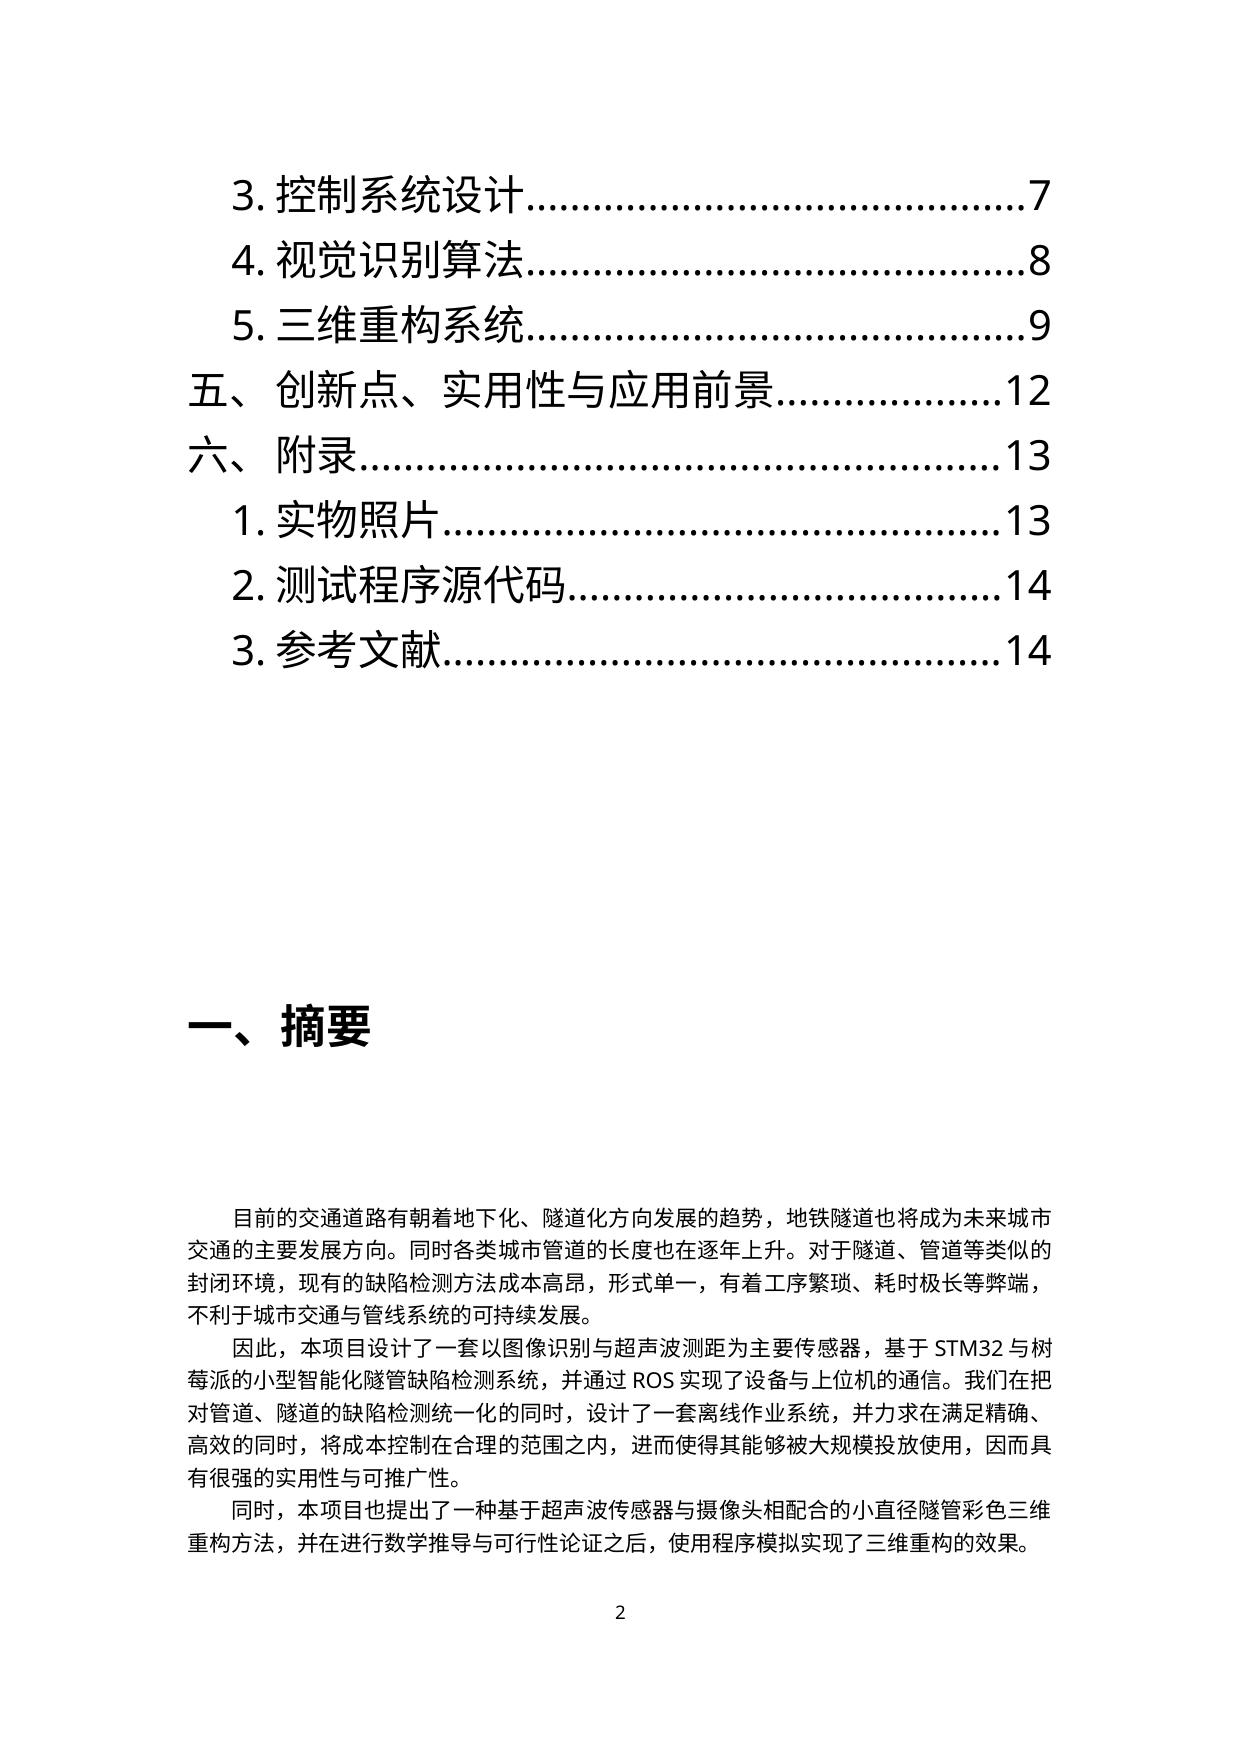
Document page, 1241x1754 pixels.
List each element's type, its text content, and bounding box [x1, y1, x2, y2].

subtitle 摘要 [187, 975, 1053, 1073]
text 4. 视觉识别算法 8 [231, 225, 1053, 290]
text 同时，本项目也提出了一种基于超声波传感器与摄像头相配合的小直径隧管彩色三维重构方法，并在进行数学推导与可行性论证之后，使用程序模拟实现了三维重构的效果。 [187, 1493, 1053, 1558]
text 六、 附录 13 [187, 420, 1053, 485]
text 五、 创新点、实用性与应用前景 12 [187, 355, 1053, 420]
text 5. 三维重构系统 9 [231, 290, 1053, 355]
text 目前的交通道路有朝着地下化、隧道化方向发展的趋势，地铁隧道也将成为未来城市交通的主要发展方向。同时各类城市管道的长度也在逐年上升。对于隧道、管道等类似的封闭环境，现有的缺陷检测方法成本高昂，形式单一，有着工序繁琐、耗时极长等弊端，不利于城市交通与管线系统的可持续发展。 [187, 1201, 1053, 1331]
text 因此，本项目设计了一套以图像识别与超声波测距为主要传感器，基于STM32与树莓派的小型智能化隧管缺陷检测系统，并通过ROS实现了设备与上位机的通信。我们在把对管道、隧道的缺陷检测统一化的同时，设计了一套离线作业系统，并力求在满足精确、高效的同时，将成本控制在合理的范围之内，进而使得其能够被大规模投放使用，因而具有很强的实用性与可推广性。 [187, 1331, 1053, 1493]
text 1. 实物照片 13 [231, 485, 1053, 550]
text 3. 参考文献 14 [231, 615, 1053, 680]
text 3. 控制系统设计 7 [231, 160, 1053, 225]
text 2. 测试程序源代码 14 [231, 550, 1053, 615]
